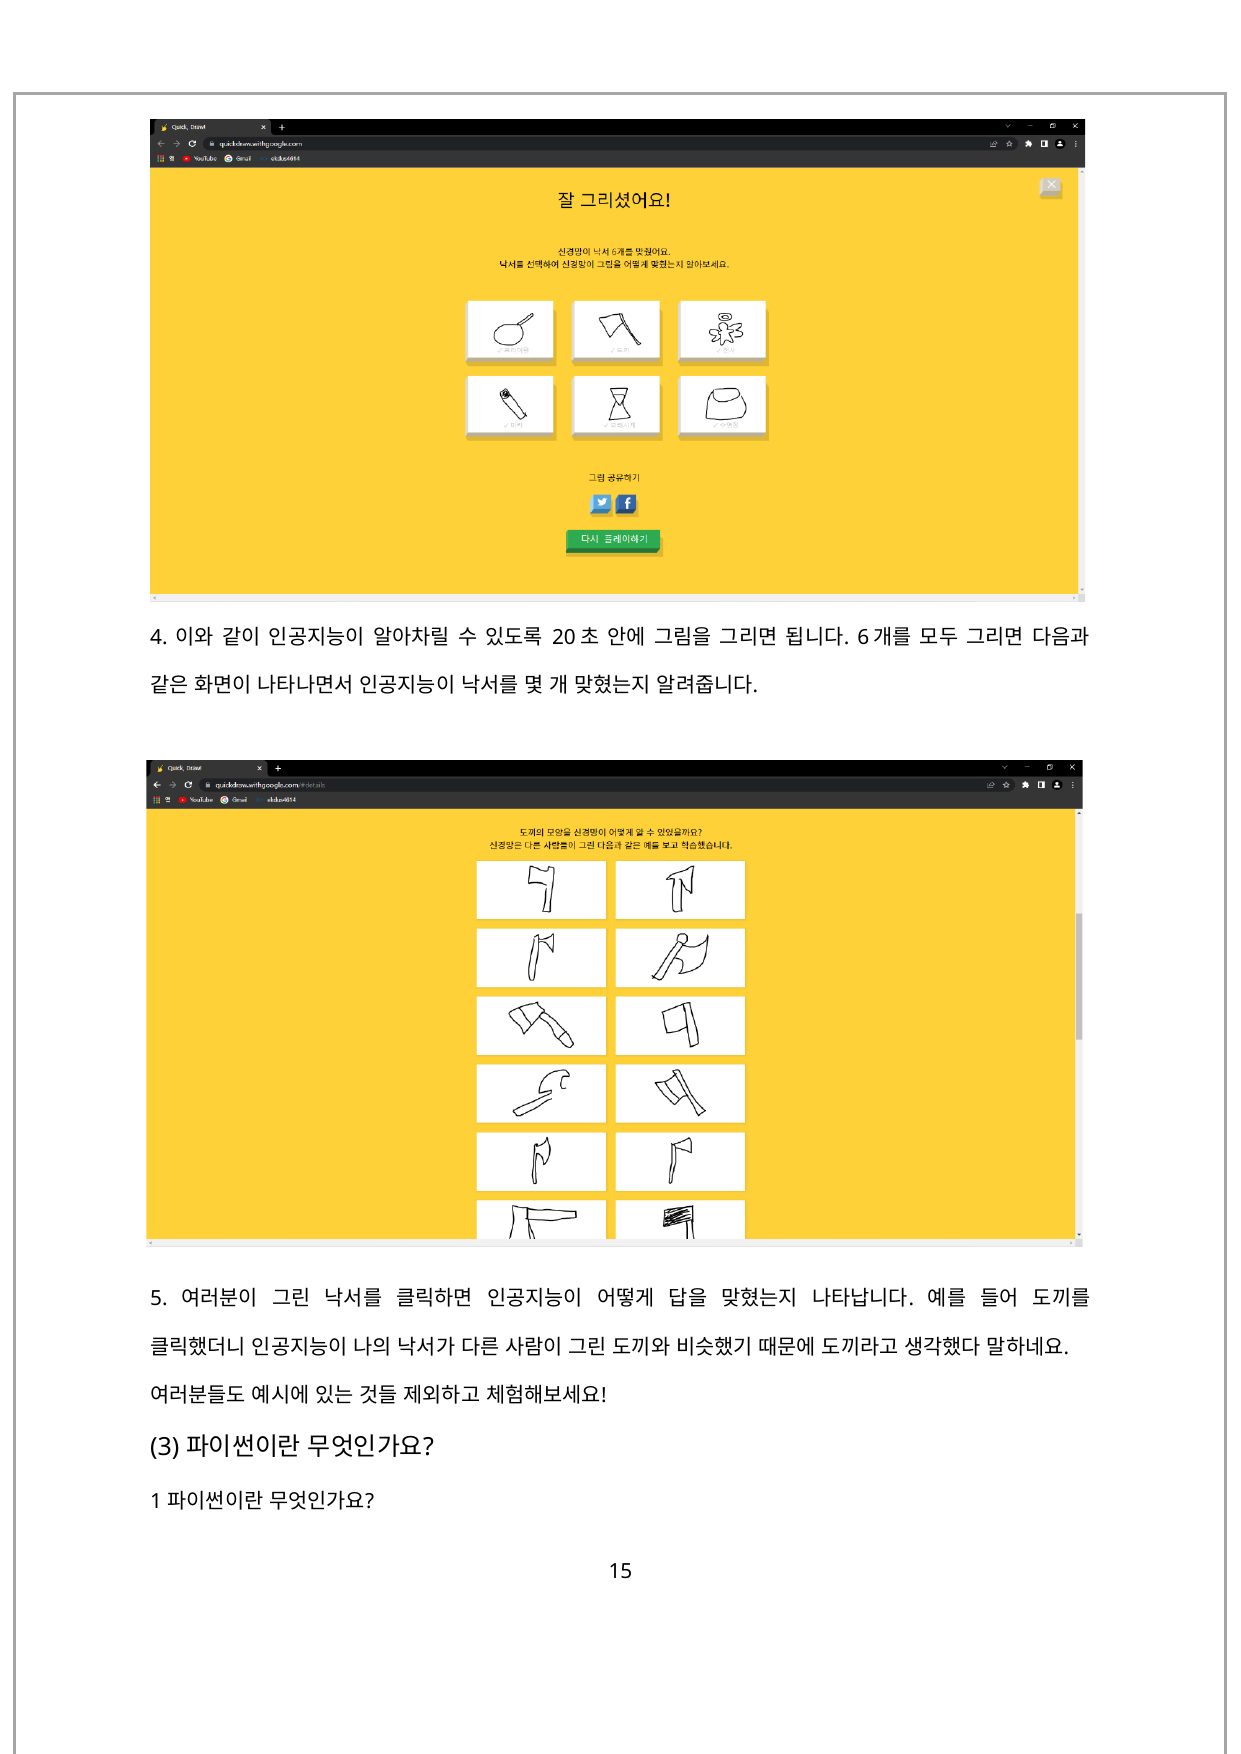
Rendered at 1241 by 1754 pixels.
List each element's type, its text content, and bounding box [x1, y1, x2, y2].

text 1 파이썬이란 무엇인가요? [150, 1485, 1090, 1515]
picture [146, 760, 1083, 1247]
text (3) 파이썬이란 무엇인가요? [150, 1427, 1090, 1463]
picture [150, 119, 1085, 602]
text 여러분들도 예시에 있는 것들 제외하고 체험해보세요! [150, 1378, 1090, 1409]
